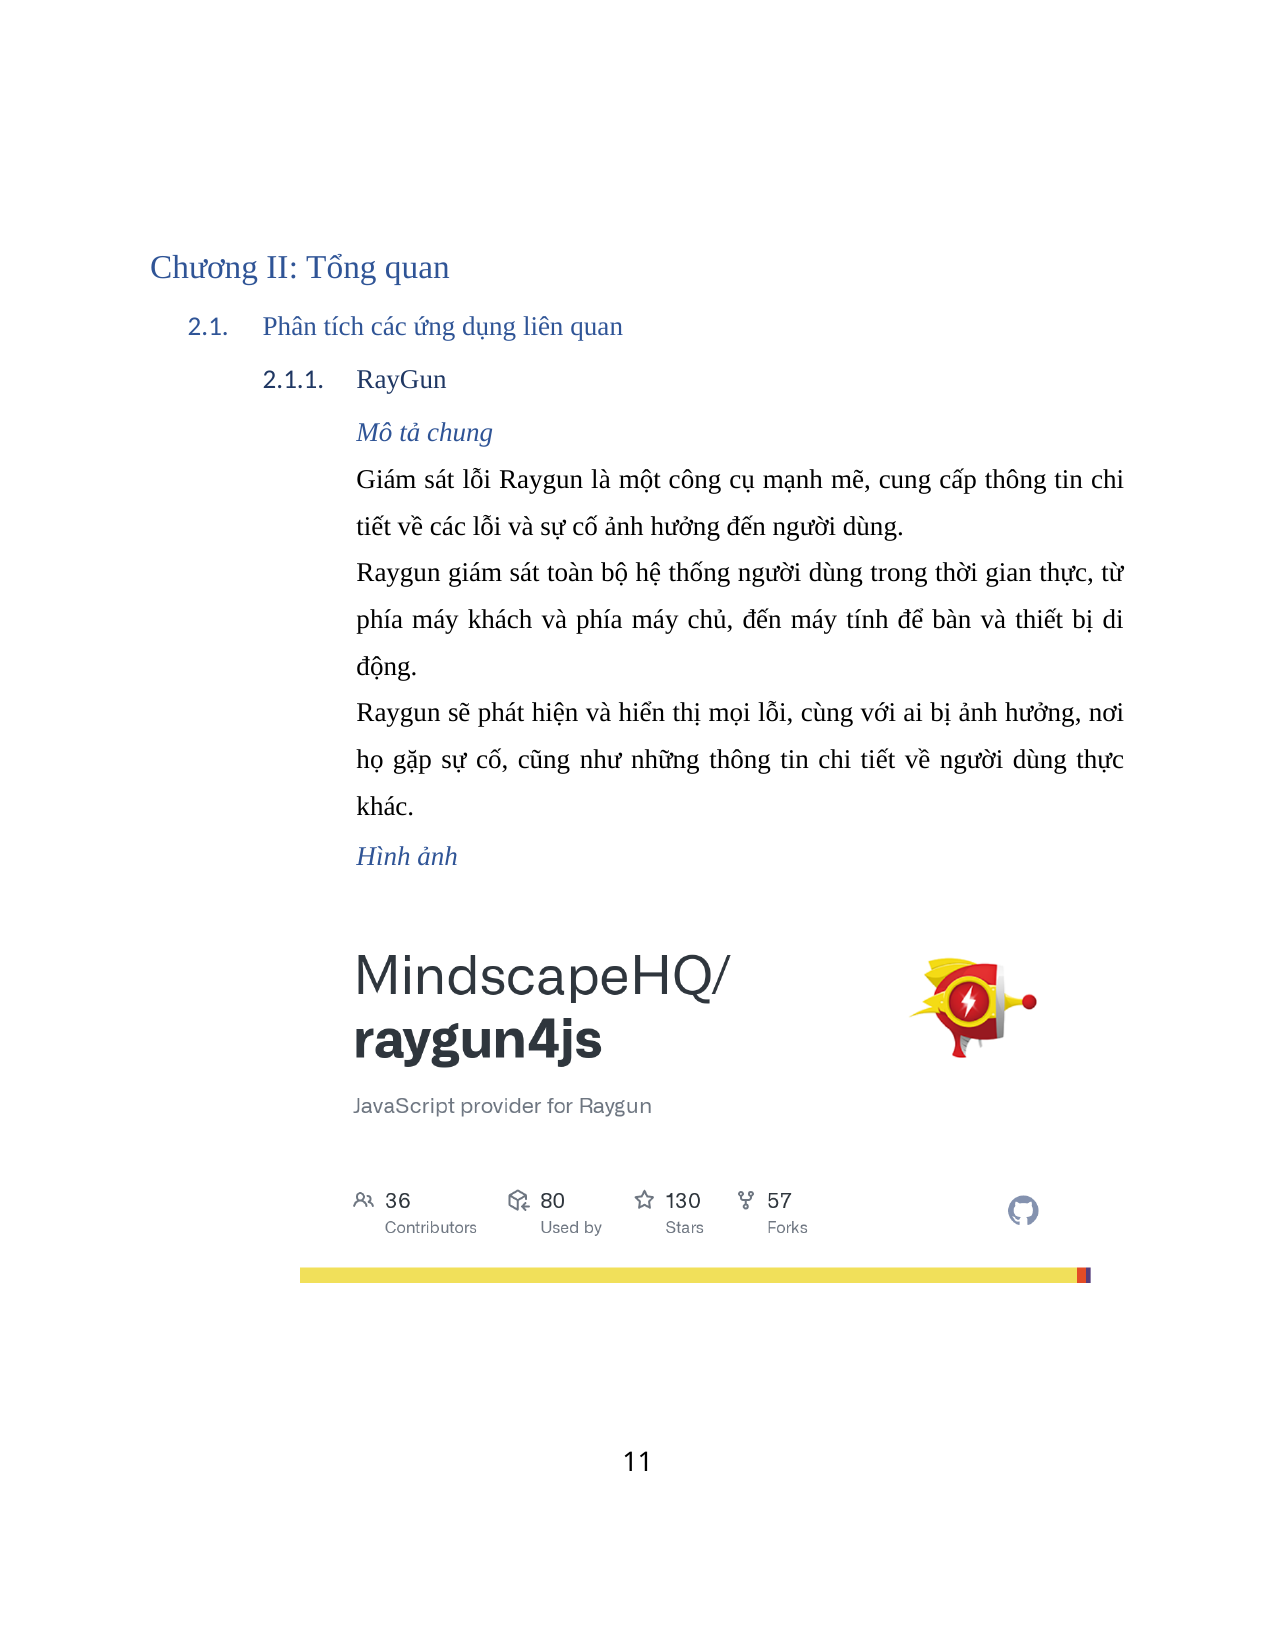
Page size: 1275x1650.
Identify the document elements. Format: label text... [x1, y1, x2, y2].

picture [300, 887, 1091, 1283]
subtitle Mô tả chung [281, 416, 1125, 447]
text Raygun sẽ phát hiện và hiển thị mọi lỗi, cùng với ai bị ảnh hưởng, nơi họ gặp sự cố, cũng như những thông tin chi tiết về người dùng thực khác. [356, 696, 1125, 821]
subtitle Phân tích các ứng dụng liên quan [187, 309, 1125, 342]
subtitle RayGun [262, 363, 1125, 396]
subtitle Hình ảnh [356, 841, 1125, 872]
text Raygun giám sát toàn bộ hệ thống người dùng trong thời gian thực, từ phía máy khách và phía máy chủ, đến máy tính để bàn và thiết bị di động. [356, 556, 1125, 681]
subtitle Chương II: Tổng quan [150, 247, 1125, 286]
text Giám sát lỗi Raygun là một công cụ mạnh mẽ, cung cấp thông tin chi tiết về các lỗi và sự cố ảnh hưởng đến người dùng. [356, 463, 1125, 541]
